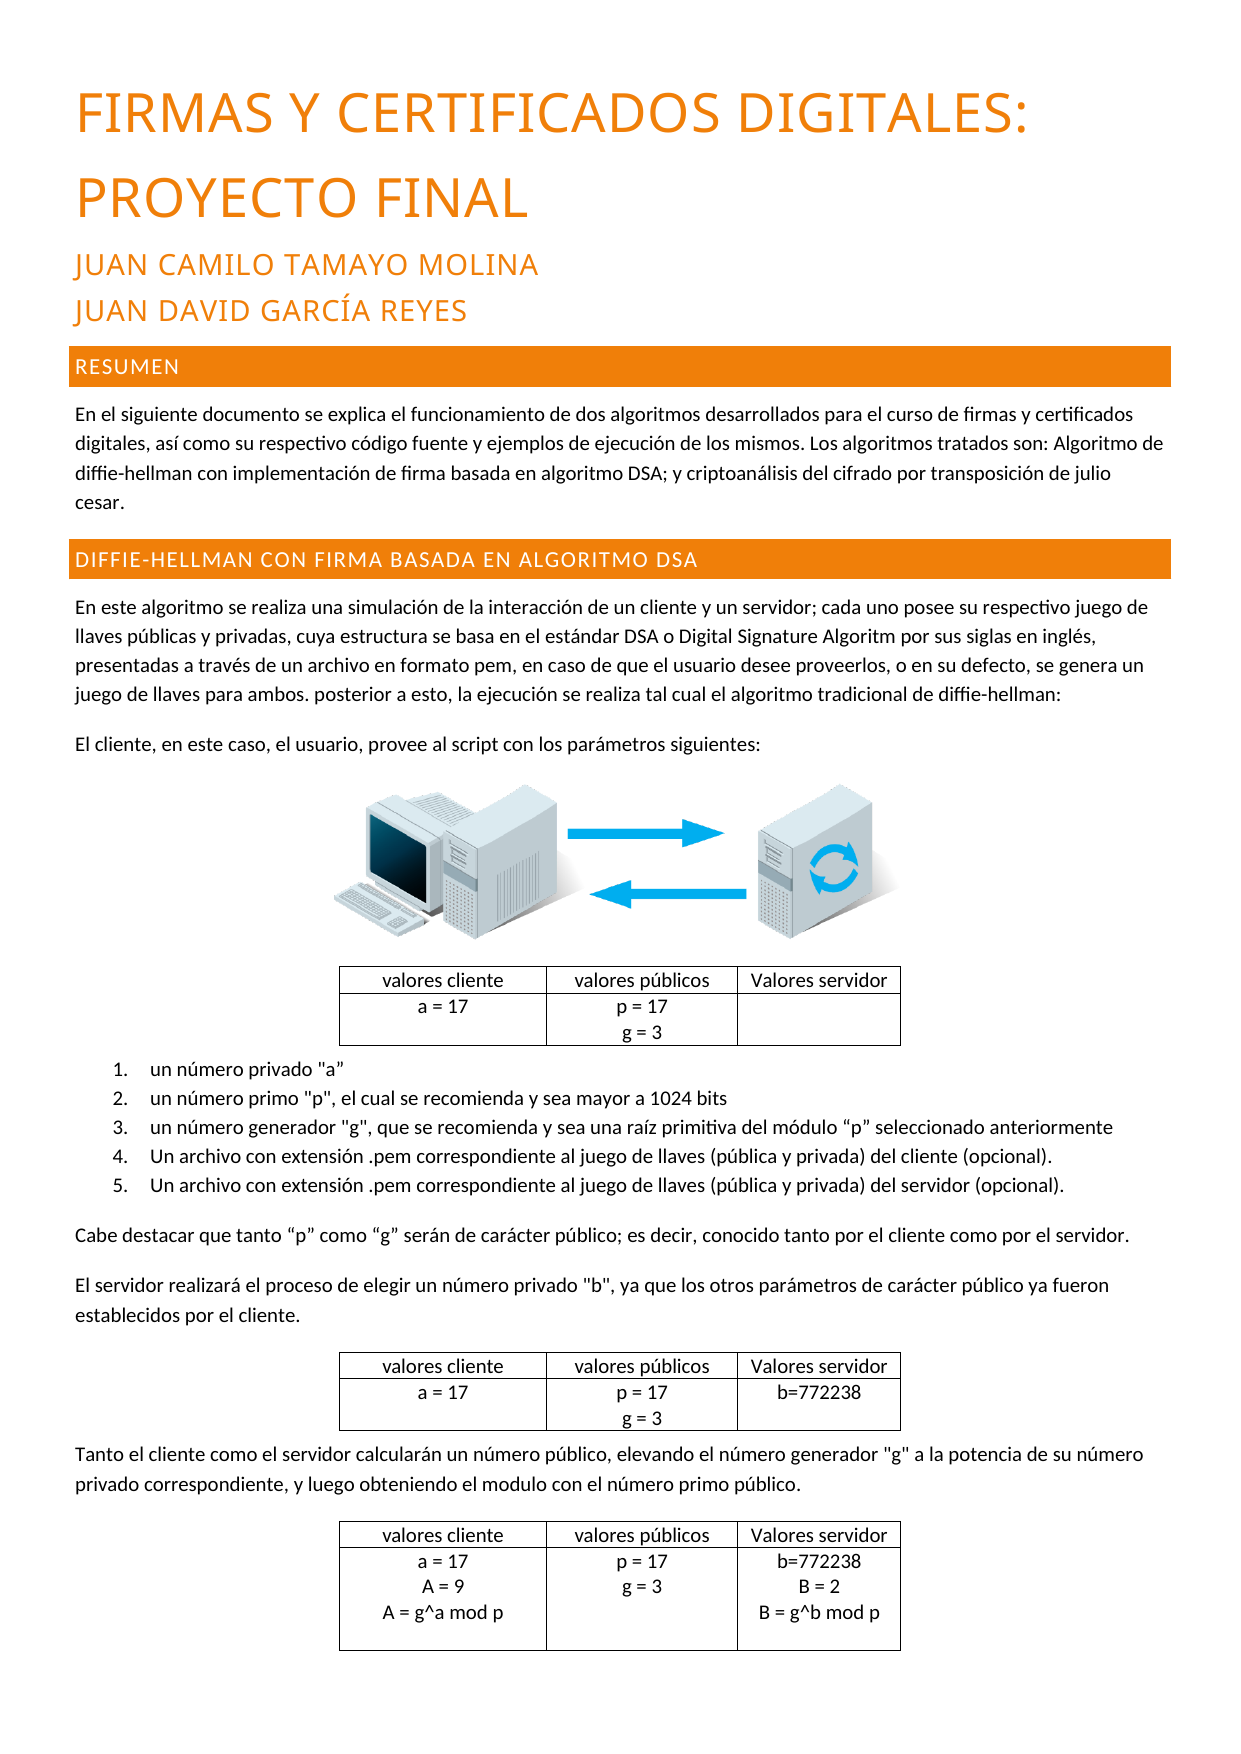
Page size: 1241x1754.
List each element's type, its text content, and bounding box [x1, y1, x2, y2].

table_cell a = 17 A = 9 A = g^a mod p [340, 1548, 546, 1650]
table_cell [738, 994, 900, 1044]
title FIRMAS Y CERTIFICADOS DIGITALES: PROYECTO FINAL [75, 75, 1165, 233]
title Juan Camilo Tamayo Molina [75, 244, 1165, 284]
table_cell a = 17 [340, 1379, 546, 1430]
table_header valores públicos [547, 967, 737, 993]
list Un archivo con extensión .pem correspondiente al juego de llaves (pública y privada) del cliente (opcional). [112, 1143, 1165, 1169]
text Tanto el cliente como el servidor calcularán un número público, elevando el número generador "g" a la potencia de su número privado correspondiente, y luego obteniendo el modulo con el número primo público. [75, 1442, 1165, 1496]
list un número primo "p", el cual se recomienda y sea mayor a 1024 bits [112, 1085, 1165, 1111]
text El servidor realizará el proceso de elegir un número privado "b", ya que los otros parámetros de carácter público ya fueron establecidos por el cliente. [75, 1273, 1165, 1327]
table_cell b=772238 B = 2 B = g^b mod p [738, 1548, 900, 1650]
table_header Valores servidor [738, 967, 900, 993]
subtitle resumen [75, 353, 1165, 381]
picture [331, 781, 910, 942]
list Un archivo con extensión .pem correspondiente al juego de llaves (pública y privada) del servidor (opcional). [112, 1173, 1165, 1198]
list un número generador "g", que se recomienda y sea una raíz primitiva del módulo “p” seleccionado anteriormente [112, 1114, 1165, 1140]
table_cell b=772238 [738, 1379, 900, 1430]
table_cell p = 17 g = 3 [547, 994, 737, 1044]
list un número privado "a” [112, 1056, 1165, 1081]
table_header Valores servidor [738, 1353, 900, 1378]
table_header valores cliente [340, 1353, 546, 1378]
title Juan David García Reyes [75, 290, 1165, 330]
table_header valores públicos [547, 1522, 737, 1547]
table_header valores cliente [340, 1522, 546, 1547]
subtitle Diffie-Hellman con firma basada en algoritmo DSA [75, 545, 1165, 573]
text En el siguiente documento se explica el funcionamiento de dos algoritmos desarrollados para el curso de firmas y certificados digitales, así como su respectivo código fuente y ejemplos de ejecución de los mismos. Los algoritmos tratados son: Algoritmo de diffie-hellman con implementación de firma basada en algoritmo DSA; y criptoanálisis del cifrado por transposición de julio cesar. [75, 401, 1165, 514]
text Cabe destacar que tanto “p” como “g” serán de carácter público; es decir, conocido tanto por el cliente como por el servidor. [75, 1223, 1165, 1248]
text En este algoritmo se realiza una simulación de la interacción de un cliente y un servidor; cada uno posee su respectivo juego de llaves públicas y privadas, cuya estructura se basa en el estándar DSA o Digital Signature Algoritm por sus siglas en inglés, presentadas a través de un archivo en formato pem, en caso de que el usuario desee proveerlos, o en su defecto, se genera un juego de llaves para ambos. posterior a esto, la ejecución se realiza tal cual el algoritmo tradicional de diffie-hellman: [75, 594, 1165, 707]
table_cell a = 17 [340, 994, 546, 1044]
table_header Valores servidor [738, 1522, 900, 1547]
table_header valores cliente [340, 967, 546, 993]
text El cliente, en este caso, el usuario, provee al script con los parámetros siguientes: [75, 731, 1165, 757]
table_header valores públicos [547, 1353, 737, 1378]
table_cell p = 17 g = 3 [547, 1548, 737, 1650]
table_cell p = 17 g = 3 [547, 1379, 737, 1430]
